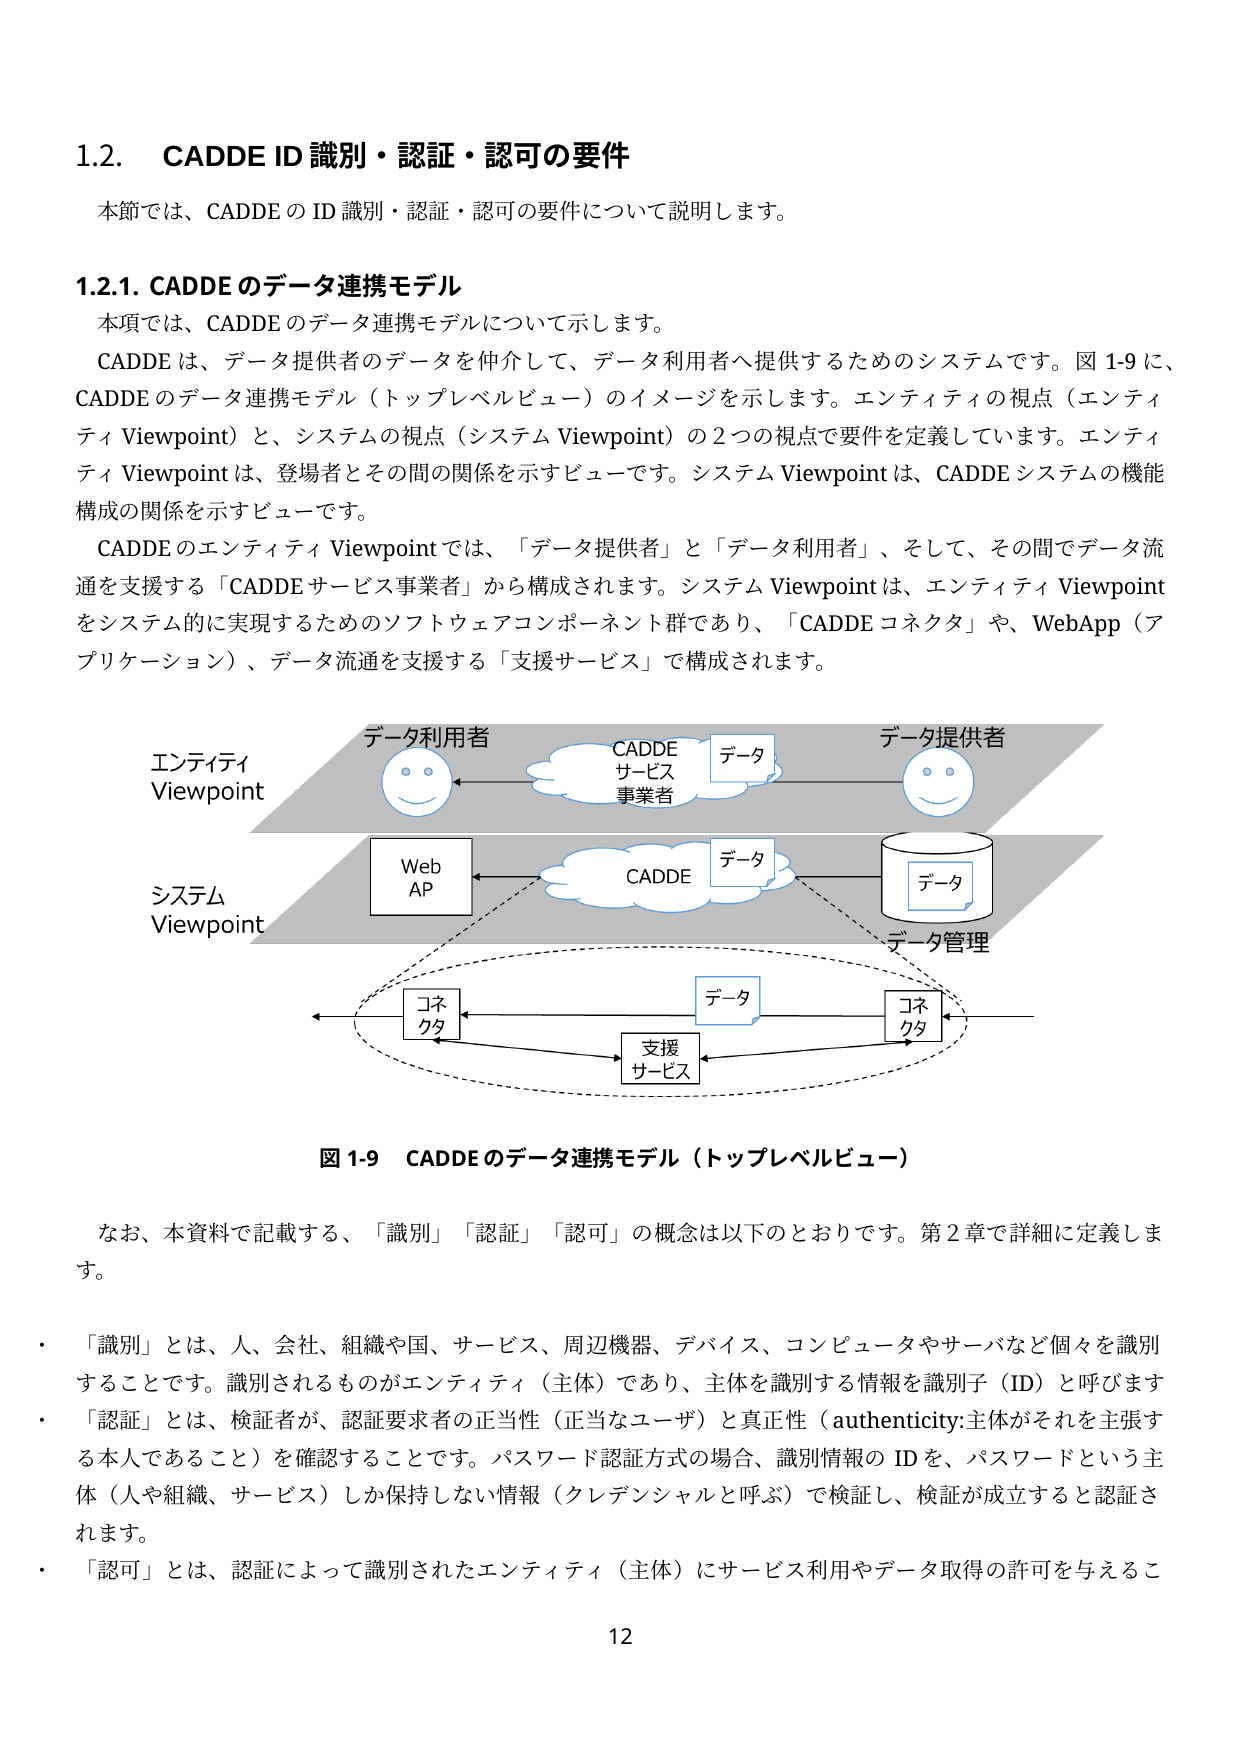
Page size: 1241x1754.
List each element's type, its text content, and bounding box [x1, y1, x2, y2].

text 本節では、CADDEの ID識別・認証・認可の要件について説明します。 [75, 191, 1165, 228]
text CADDEのエンティティViewpointでは、「データ提供者」と「データ利用者」、そして、その間でデータ流通を支援する「CADDEサービス事業者」から構成されます。システムViewpointは、エンティティViewpointをシステム的に実現するためのソフトウェアコンポーネント群であり、「CADDEコネクタ」や、WebApp（アプリケーション）、データ流通を支援する「支援サービス」で構成されます。 [75, 528, 1165, 678]
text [31, 1550, 1165, 1588]
text 「認証」とは、検証者が、認証要求者の正当性（正当なユーザ）と真正性（authenticity:主体がそれを主張する本人であること）を確認することです。パスワード認証方式の場合、識別情報のIDを、パスワードという主体（人や組織、サービス）しか保持しない情報（クレデンシャルと呼ぶ）で検証し、検証が成立すると認証されます。 [31, 1400, 1165, 1550]
text なお、本資料で記載する、「識別」「認証」「認可」の概念は以下のとおりです。第２章で詳細に定義します。 [75, 1213, 1165, 1288]
text 「識別」とは、人、会社、組織や国、サービス、周辺機器、デバイス、コンピュータやサーバなど個々を識別することです。識別されるものがエンティティ（主体）であり、主体を識別する情報を識別子（ID）と呼びます。 [31, 1325, 1165, 1400]
text CADDEは、データ提供者のデータを仲介して、データ利用者へ提供するためのシステムです。図 1-9に、CADDEのデータ連携モデル（トップレベルビュー）のイメージを示します。エンティティの視点（エンティティViewpoint）と、システムの視点（システムViewpoint）の２つの視点で要件を定義しています。エンティティViewpointは、登場者とその間の関係を示すビューです。システムViewpointは、CADDEシステムの機能構成の関係を示すビューです。 [75, 341, 1165, 528]
picture [136, 716, 1104, 1097]
subtitle CADDEのデータ連携モデル [75, 266, 1165, 303]
subtitle CADDE ID識別・認証・認可の要件 [75, 116, 1165, 191]
text 本項では、CADDEのデータ連携モデルについて示します。 [75, 303, 1165, 341]
text 図 1-9 CADDEのデータ連携モデル（トップレベルビュー） [75, 1138, 1165, 1175]
